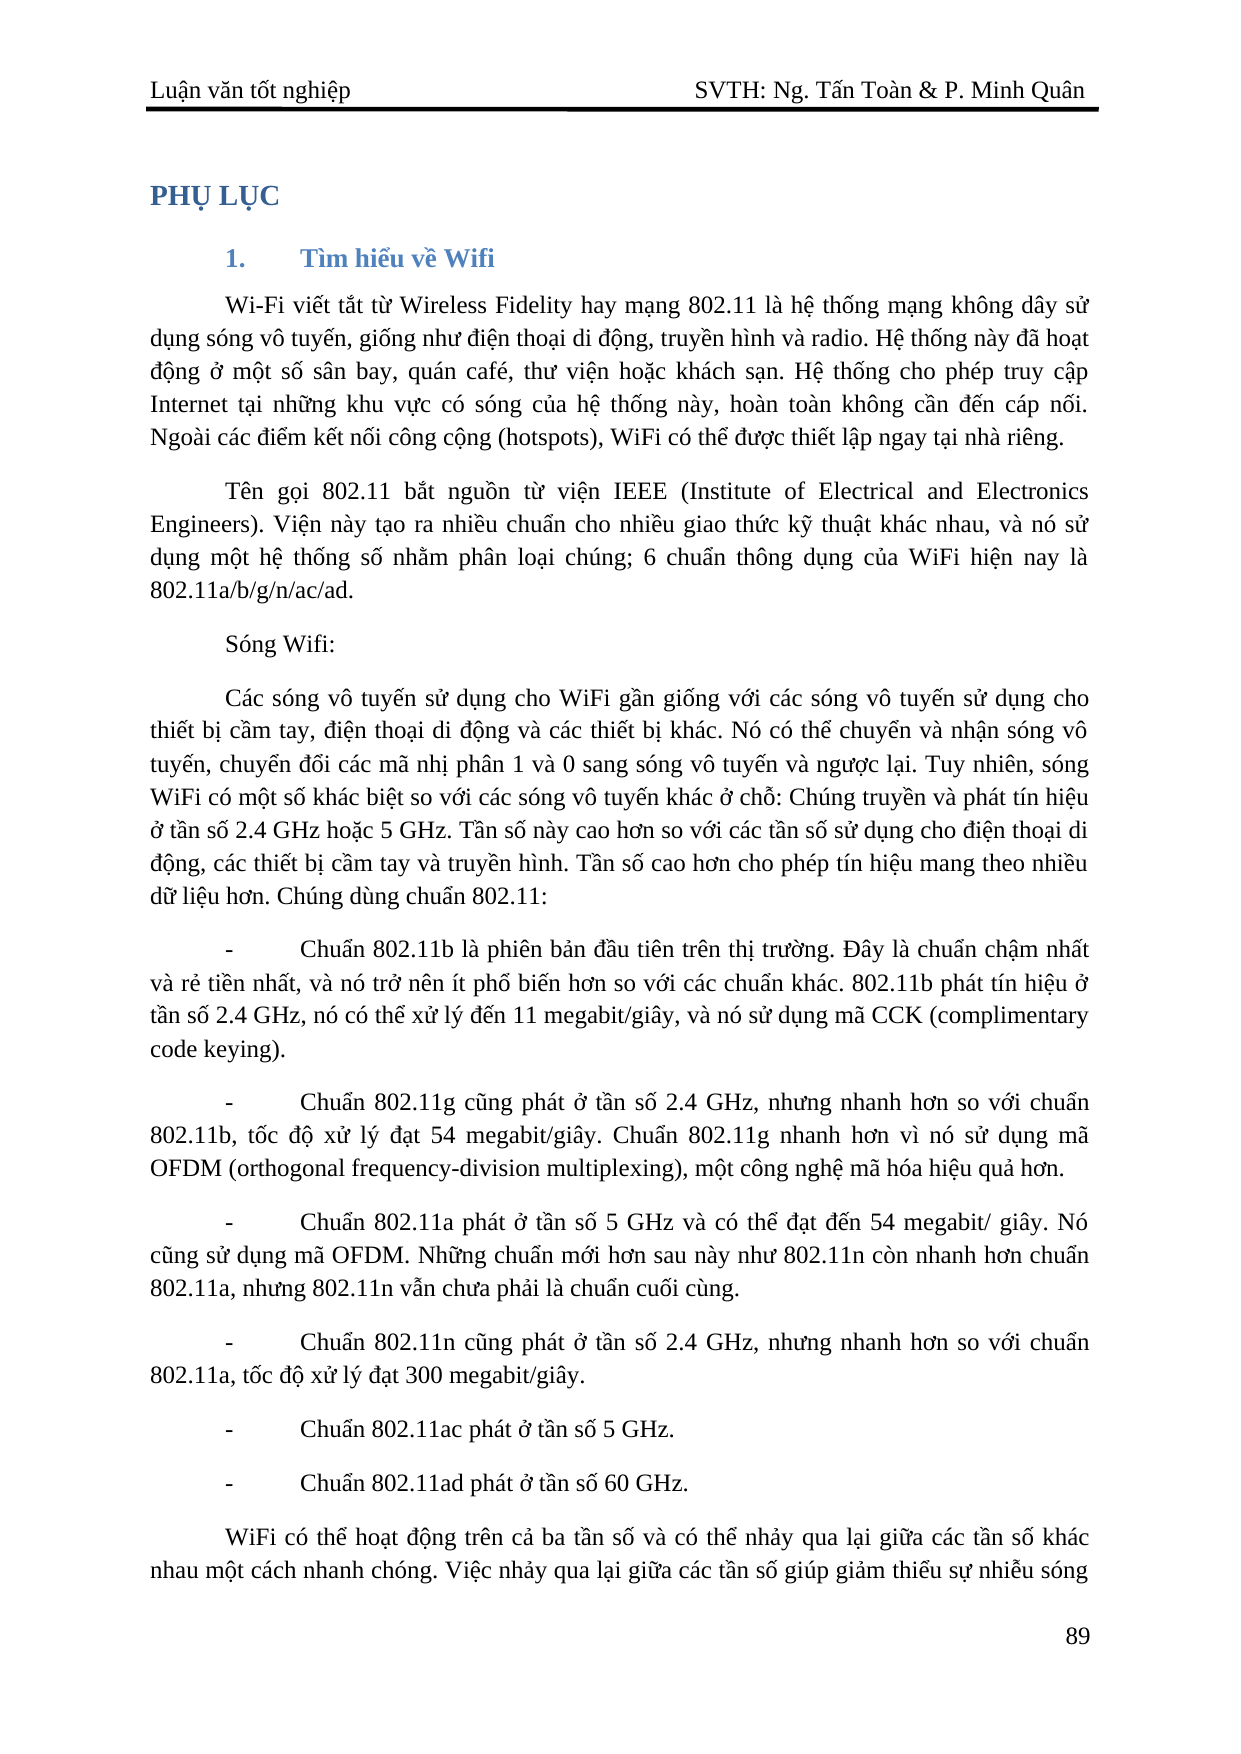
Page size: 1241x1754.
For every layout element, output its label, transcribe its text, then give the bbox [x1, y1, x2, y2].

text - Chuẩn 802.11g cũng phát ở tần số 2.4 GHz, nhưng nhanh hơn so với chuẩn 802.11b, tốc độ xử lý đạt 54 megabit/giây. Chuẩn 802.11g nhanh hơn vì nó sử dụng mã OFDM (orthogonal frequency-division multiplexing), một công nghệ mã hóa hiệu quả hơn. [150, 1087, 1090, 1182]
text Tên gọi 802.11 bắt nguồn từ viện IEEE (Institute of Electrical and Electronics Engineers). Viện này tạo ra nhiều chuẩn cho nhiều giao thức kỹ thuật khác nhau, và nó sử dụng một hệ thống số nhằm phân loại chúng; 6 chuẩn thông dụng của WiFi hiện nay là 802.11a/b/g/n/ac/ad. [150, 476, 1090, 604]
text - Chuẩn 802.11ad phát ở tần số 60 GHz. [150, 1468, 1090, 1497]
text Các sóng vô tuyến sử dụng cho WiFi gần giống với các sóng vô tuyến sử dụng cho thiết bị cầm tay, điện thoại di động và các thiết bị khác. Nó có thể chuyển và nhận sóng vô tuyến, chuyển đổi các mã nhị phân 1 và 0 sang sóng vô tuyến và ngược lại. Tuy nhiên, sóng WiFi có một số khác biệt so với các sóng vô tuyến khác ở chỗ: Chúng truyền và phát tín hiệu ở tần số 2.4 GHz hoặc 5 GHz. Tần số này cao hơn so với các tần số sử dụng cho điện thoại di động, các thiết bị cầm tay và truyền hình. Tần số cao hơn cho phép tín hiệu mang theo nhiều dữ liệu hơn. Chúng dùng chuẩn 802.11: [150, 683, 1090, 909]
subtitle PHỤ LỤC [150, 178, 1090, 212]
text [150, 1522, 1090, 1584]
text Wi-Fi viết tắt từ Wireless Fidelity hay mạng 802.11 là hệ thống mạng không dây sử dụng sóng vô tuyến, giống như điện thoại di động, truyền hình và radio. Hệ thống này đã hoạt động ở một số sân bay, quán café, thư viện hoặc khách sạn. Hệ thống cho phép truy cập Internet tại những khu vực có sóng của hệ thống này, hoàn toàn không cần đến cáp nối. Ngoài các điểm kết nối công cộng (hotspots), WiFi có thể được thiết lập ngay tại nhà riêng. [150, 290, 1090, 451]
text - Chuẩn 802.11b là phiên bản đầu tiên trên thị trường. Đây là chuẩn chậm nhất và rẻ tiền nhất, và nó trở nên ít phổ biến hơn so với các chuẩn khác. 802.11b phát tín hiệu ở tần số 2.4 GHz, nó có thể xử lý đến 11 megabit/giây, và nó sử dụng mã CCK (complimentary code keying). [150, 934, 1090, 1062]
text - Chuẩn 802.11n cũng phát ở tần số 2.4 GHz, nhưng nhanh hơn so với chuẩn 802.11a, tốc độ xử lý đạt 300 megabit/giây. [150, 1327, 1090, 1389]
text - Chuẩn 802.11ac phát ở tần số 5 GHz. [150, 1414, 1090, 1443]
text - Chuẩn 802.11a phát ở tần số 5 GHz và có thể đạt đến 54 megabit/ giây. Nó cũng sử dụng mã OFDM. Những chuẩn mới hơn sau này như 802.11n còn nhanh hơn chuẩn 802.11a, nhưng 802.11n vẫn chưa phải là chuẩn cuối cùng. [150, 1207, 1090, 1302]
subtitle Tìm hiểu về Wifi [150, 242, 1090, 273]
text Sóng Wifi: [150, 629, 1090, 657]
